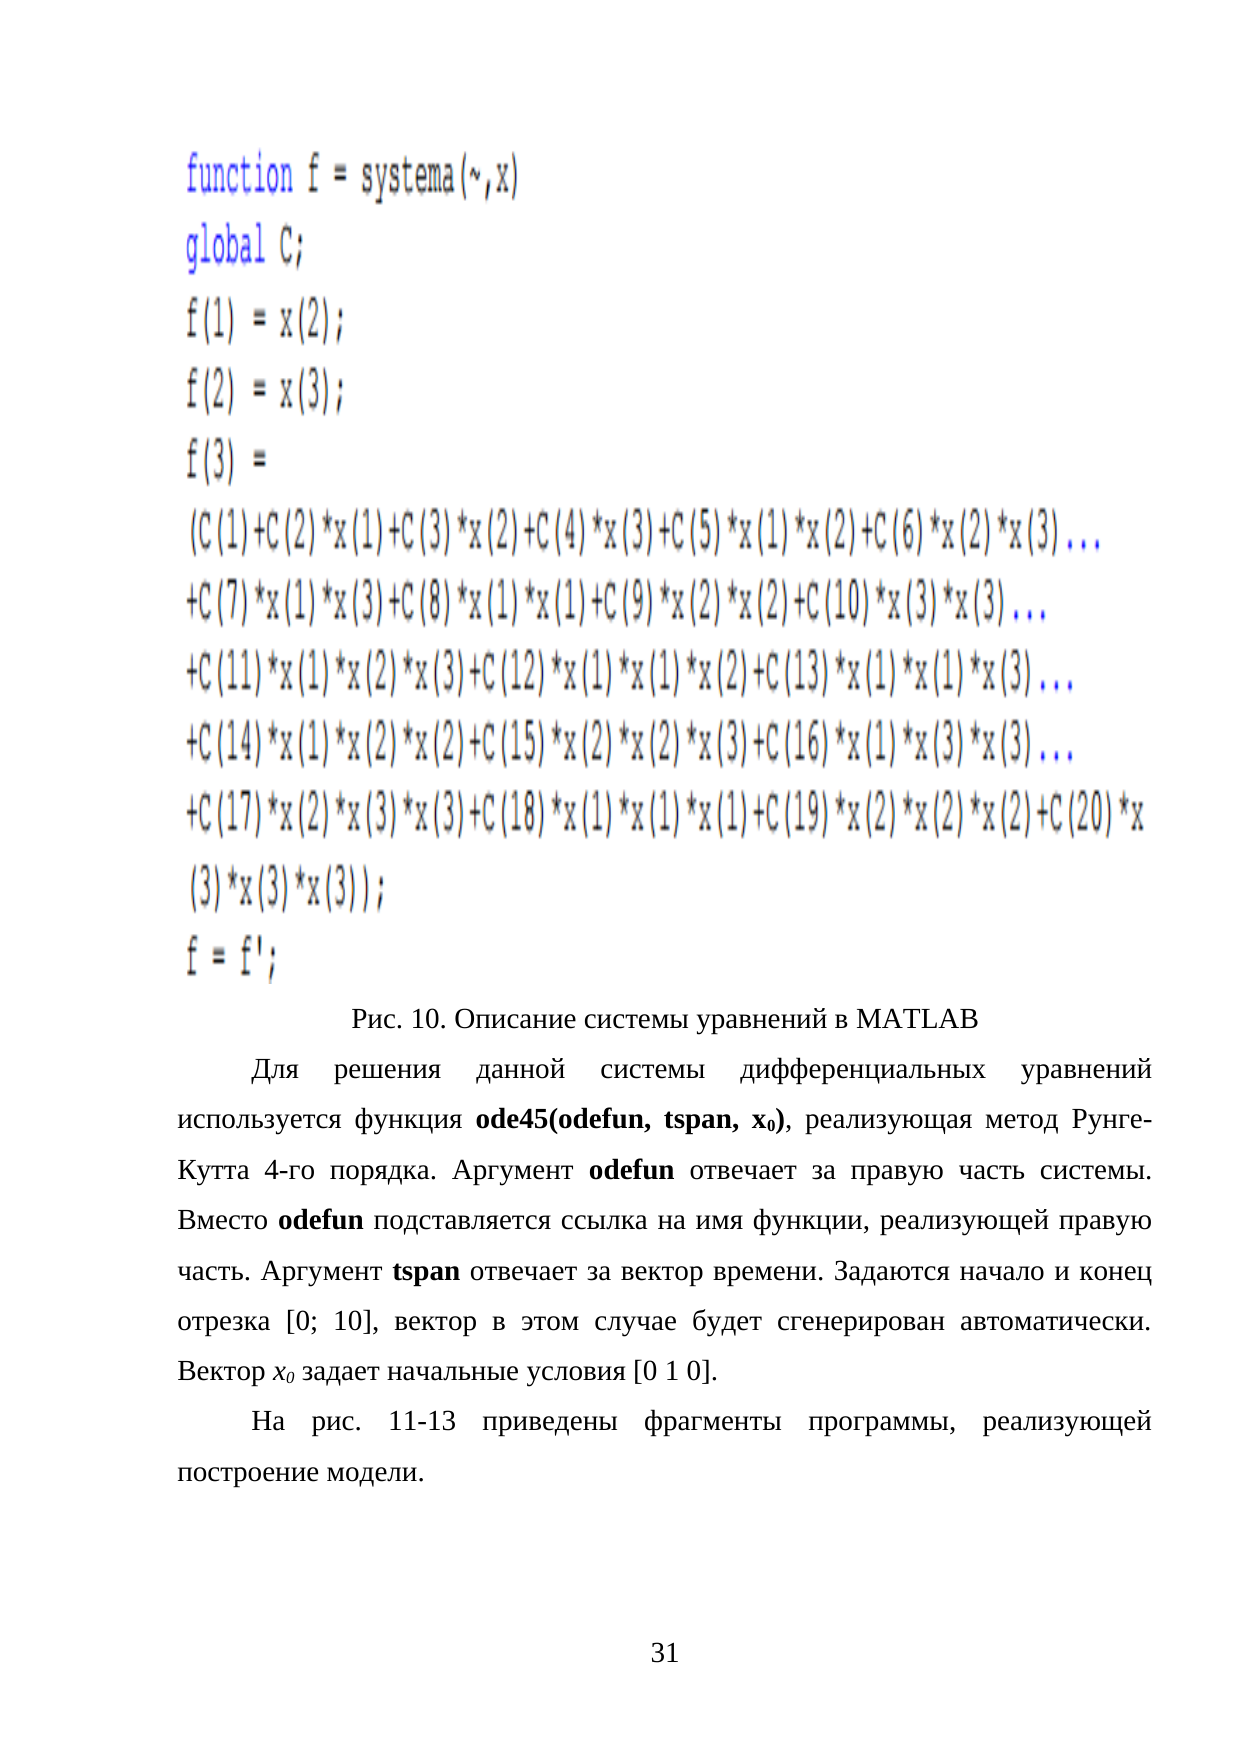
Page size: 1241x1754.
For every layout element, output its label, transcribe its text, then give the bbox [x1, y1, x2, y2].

text Рис. 10. Описание системы уравнений в MATLAB [177, 1001, 1153, 1034]
text Для решения данной системы дифференциальных уравнений используется функция ode45(odefun, tspan, x0), реализующая метод Рунге-Кутта 4-го порядка. Аргумент odefun отвечает за правую часть системы. Вместо odefun подставляется ссылка на имя функции, реализующей правую часть. Аргумент tspan отвечает за вектор времени. Задаются начало и конец отрезка [0; 10], вектор в этом случае будет сгенерирован автоматически. Вектор x0 задает начальные условия [0 1 0]. [177, 1051, 1153, 1387]
text На рис. 11-13 приведены фрагменты программы, реализующей построение модели. [177, 1403, 1153, 1487]
picture [186, 146, 1144, 984]
